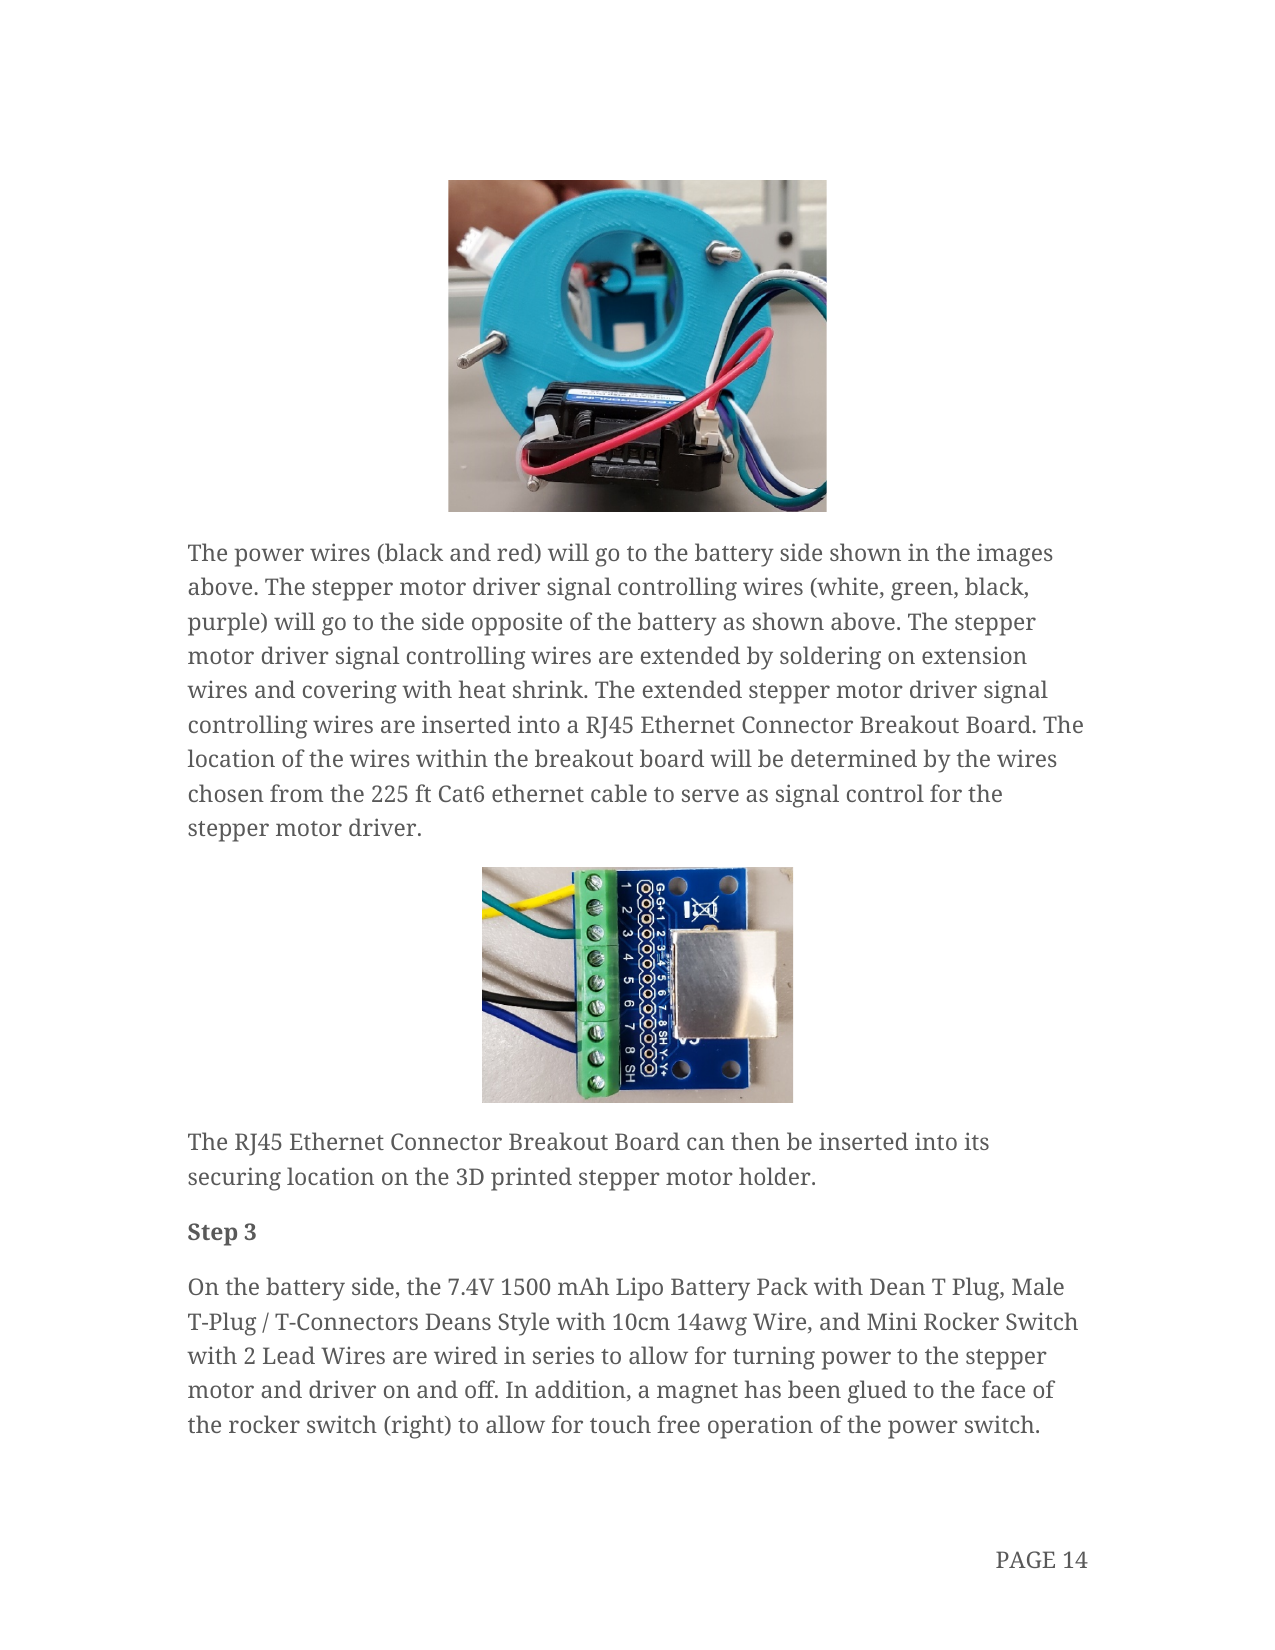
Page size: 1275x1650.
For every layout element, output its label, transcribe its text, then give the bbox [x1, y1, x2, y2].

text Step 3 [187, 1216, 1087, 1247]
text On the battery side, the 7.4V 1500 mAh Lipo Battery Pack with Dean T Plug, Male T-Plug / T-Connectors Deans Style with 10cm 14awg Wire, and Mini Rocker Switch with 2 Lead Wires are wired in series to allow for turning power to the stepper motor and driver on and off. In addition, a magnet has been glued to the face of the rocker switch (right) to allow for touch free operation of the power switch. [187, 1271, 1087, 1440]
text The RJ45 Ethernet Connector Breakout Board can then be inserted into its securing location on the 3D printed stepper motor holder. [187, 1126, 1087, 1192]
picture [482, 867, 794, 1103]
picture [448, 180, 827, 512]
text The power wires (black and red) will go to the battery side shown in the images above. The stepper motor driver signal controlling wires (white, green, black, purple) will go to the side opposite of the battery as shown above. The stepper motor driver signal controlling wires are extended by soldering on extension wires and covering with heat shrink. The extended stepper motor driver signal controlling wires are inserted into a RJ45 Ethernet Connector Breakout Board. The location of the wires within the breakout board will be determined by the wires chosen from the 225 ft Cat6 ethernet cable to serve as signal control for the stepper motor driver. [187, 537, 1087, 843]
